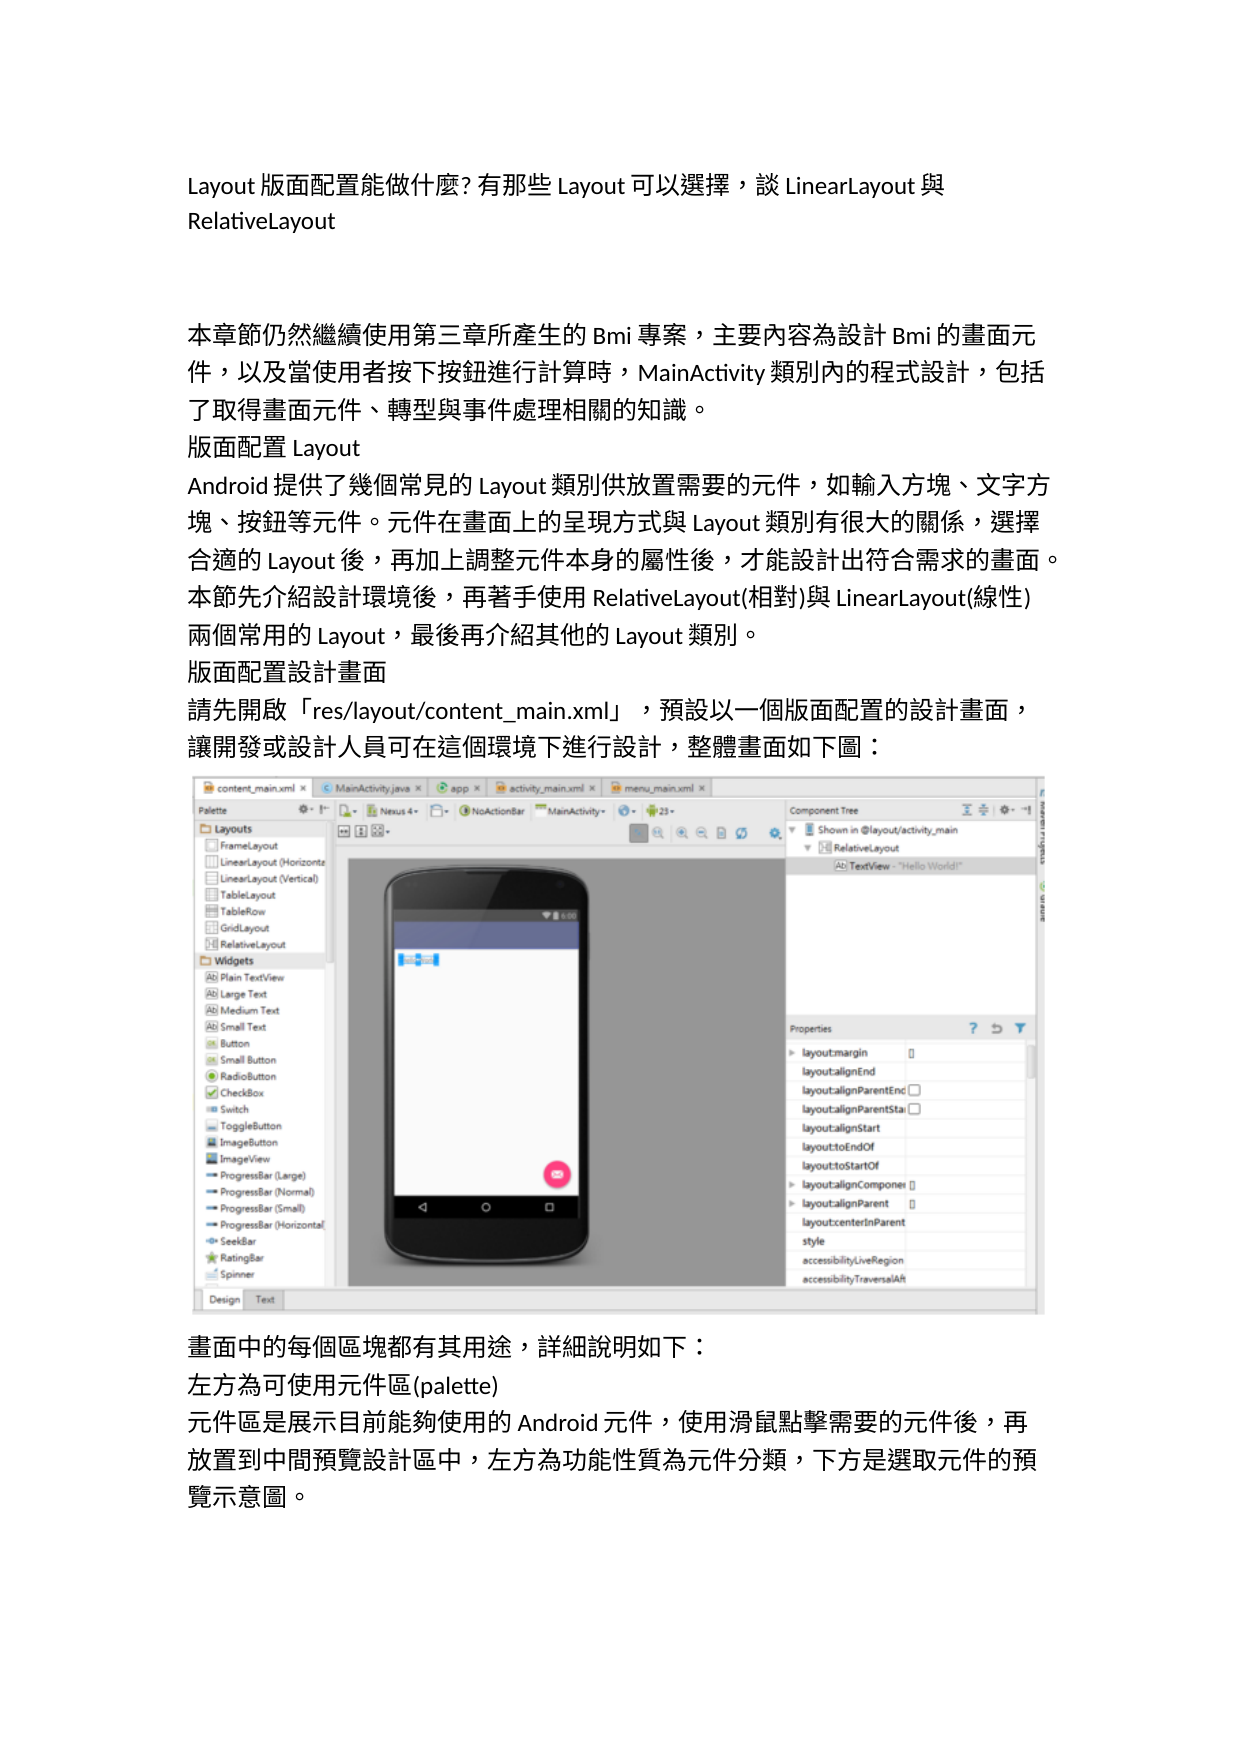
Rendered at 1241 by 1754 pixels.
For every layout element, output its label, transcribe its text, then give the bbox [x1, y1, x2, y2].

text 本章節仍然繼續使用第三章所產生的Bmi專案，主要內容為設計Bmi的畫面元件，以及當使用者按下按鈕進行計算時，MainActivity類別內的程式設計，包括了取得畫面元件、轉型與事件處理相關的知識。 [187, 314, 1053, 427]
text 版面配置設計畫面 [187, 652, 1053, 689]
text 本節先介紹設計環境後，再著手使用RelativeLayout(相對)與LinearLayout(線性)兩個常用的Layout，最後再介紹其他的Layout類別。 [187, 577, 1053, 652]
text Layout版面配置能做什麼? 有那些Layout可以選擇，談LinearLayout與RelativeLayout [187, 164, 1053, 239]
text 元件區是展示目前能夠使用的Android元件，使用滑鼠點擊需要的元件後，再放置到中間預覽設計區中，左方為功能性質為元件分類，下方是選取元件的預覽示意圖。 [187, 1402, 1053, 1514]
text 畫面中的每個區塊都有其用途，詳細說明如下： [187, 1327, 1053, 1364]
text Android提供了幾個常見的Layout類別供放置需要的元件，如輸入方塊、文字方塊、按鈕等元件。元件在畫面上的呈現方式與Layout類別有很大的關係，選擇合適的Layout後，再加上調整元件本身的屬性後，才能設計出符合需求的畫面。 [187, 464, 1053, 577]
text 左方為可使用元件區(palette) [187, 1364, 1053, 1402]
text 版面配置Layout [187, 427, 1053, 464]
text 請先開啟「res/layout/content_main.xml」，預設以一個版面配置的設計畫面，讓開發或設計人員可在這個環境下進行設計，整體畫面如下圖： [187, 689, 1053, 764]
picture [187, 768, 1053, 1323]
